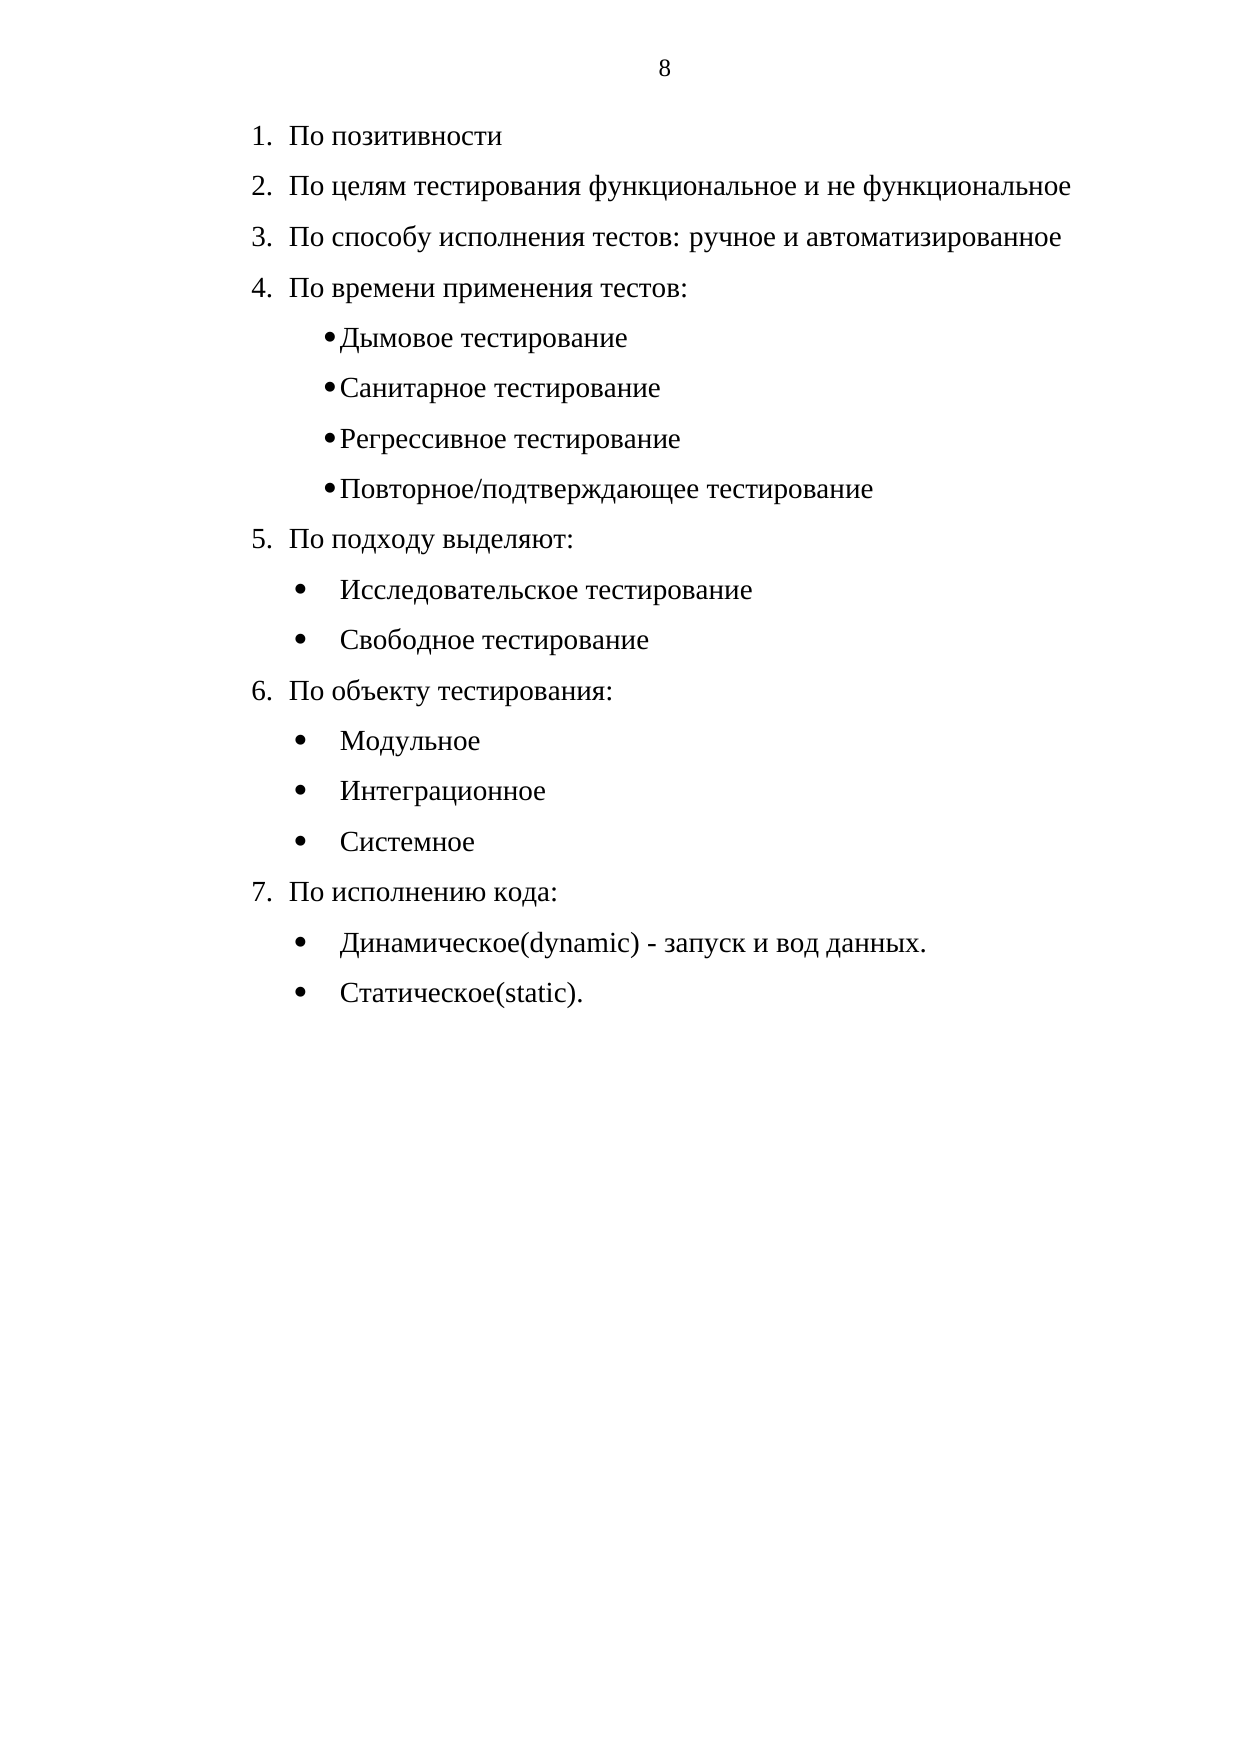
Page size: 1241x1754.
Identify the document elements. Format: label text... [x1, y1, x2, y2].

text По времени применения тестов: [251, 270, 1152, 303]
text Дымовое тестирование [251, 320, 1152, 354]
list Свободное тестирование [251, 622, 1152, 656]
list Интеграционное [251, 773, 1152, 807]
list По позитивности [251, 118, 1152, 152]
text По подходу выделяют: [251, 522, 1152, 555]
list Модульное [251, 723, 1152, 757]
text По целям тестирования функциональное и не функциональное [251, 168, 1152, 202]
text Санитарное тестирование [251, 370, 1152, 404]
list Системное [251, 824, 1152, 858]
text По способу исполнения тестов: ручное и автоматизированное [251, 219, 1152, 252]
list Статическое(static). [251, 975, 1152, 1009]
text Регрессивное тестирование [251, 421, 1152, 454]
list Динамическое(dynamic) - запуск и вод данных. [251, 925, 1152, 958]
text Повторное/подтверждающее тестирование [251, 471, 1152, 505]
text По исполнению кода: [251, 874, 1152, 908]
list Исследовательское тестирование [251, 572, 1152, 606]
text По объекту тестирования: [251, 673, 1152, 706]
